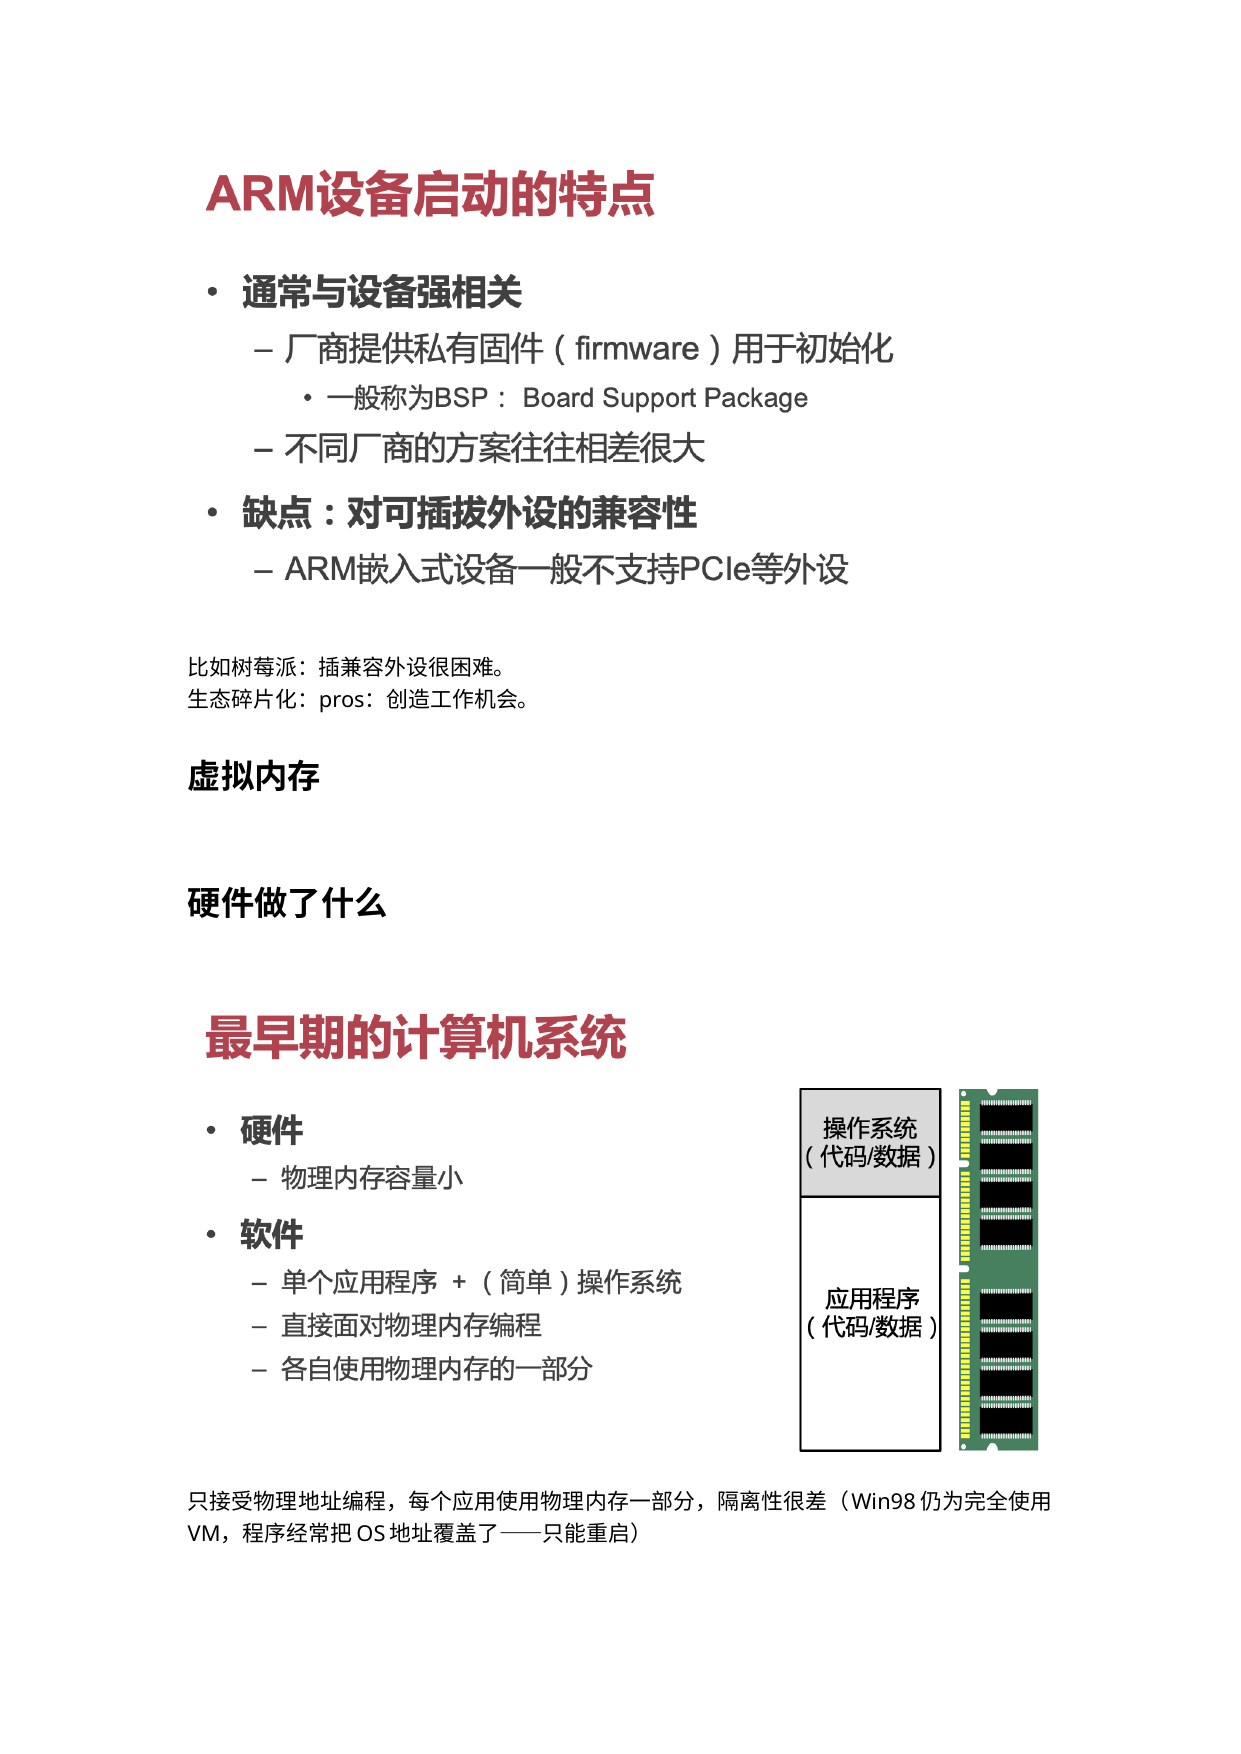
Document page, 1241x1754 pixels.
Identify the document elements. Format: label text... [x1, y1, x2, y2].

text 只接受物理地址编程，每个应用使用物理内存一部分，隔离性很差（Win98仍为完全使用VM，程序经常把OS地址覆盖了——只能重启） [187, 1483, 1053, 1548]
picture [187, 162, 1053, 623]
picture [187, 996, 1053, 1462]
text 比如树莓派：插兼容外设很困难。 [187, 649, 1053, 682]
text 生态碎片化：pros：创造工作机会。 [187, 682, 1053, 714]
subtitle 虚拟内存 [187, 742, 1053, 807]
subtitle 硬件做了什么 [187, 869, 1053, 934]
